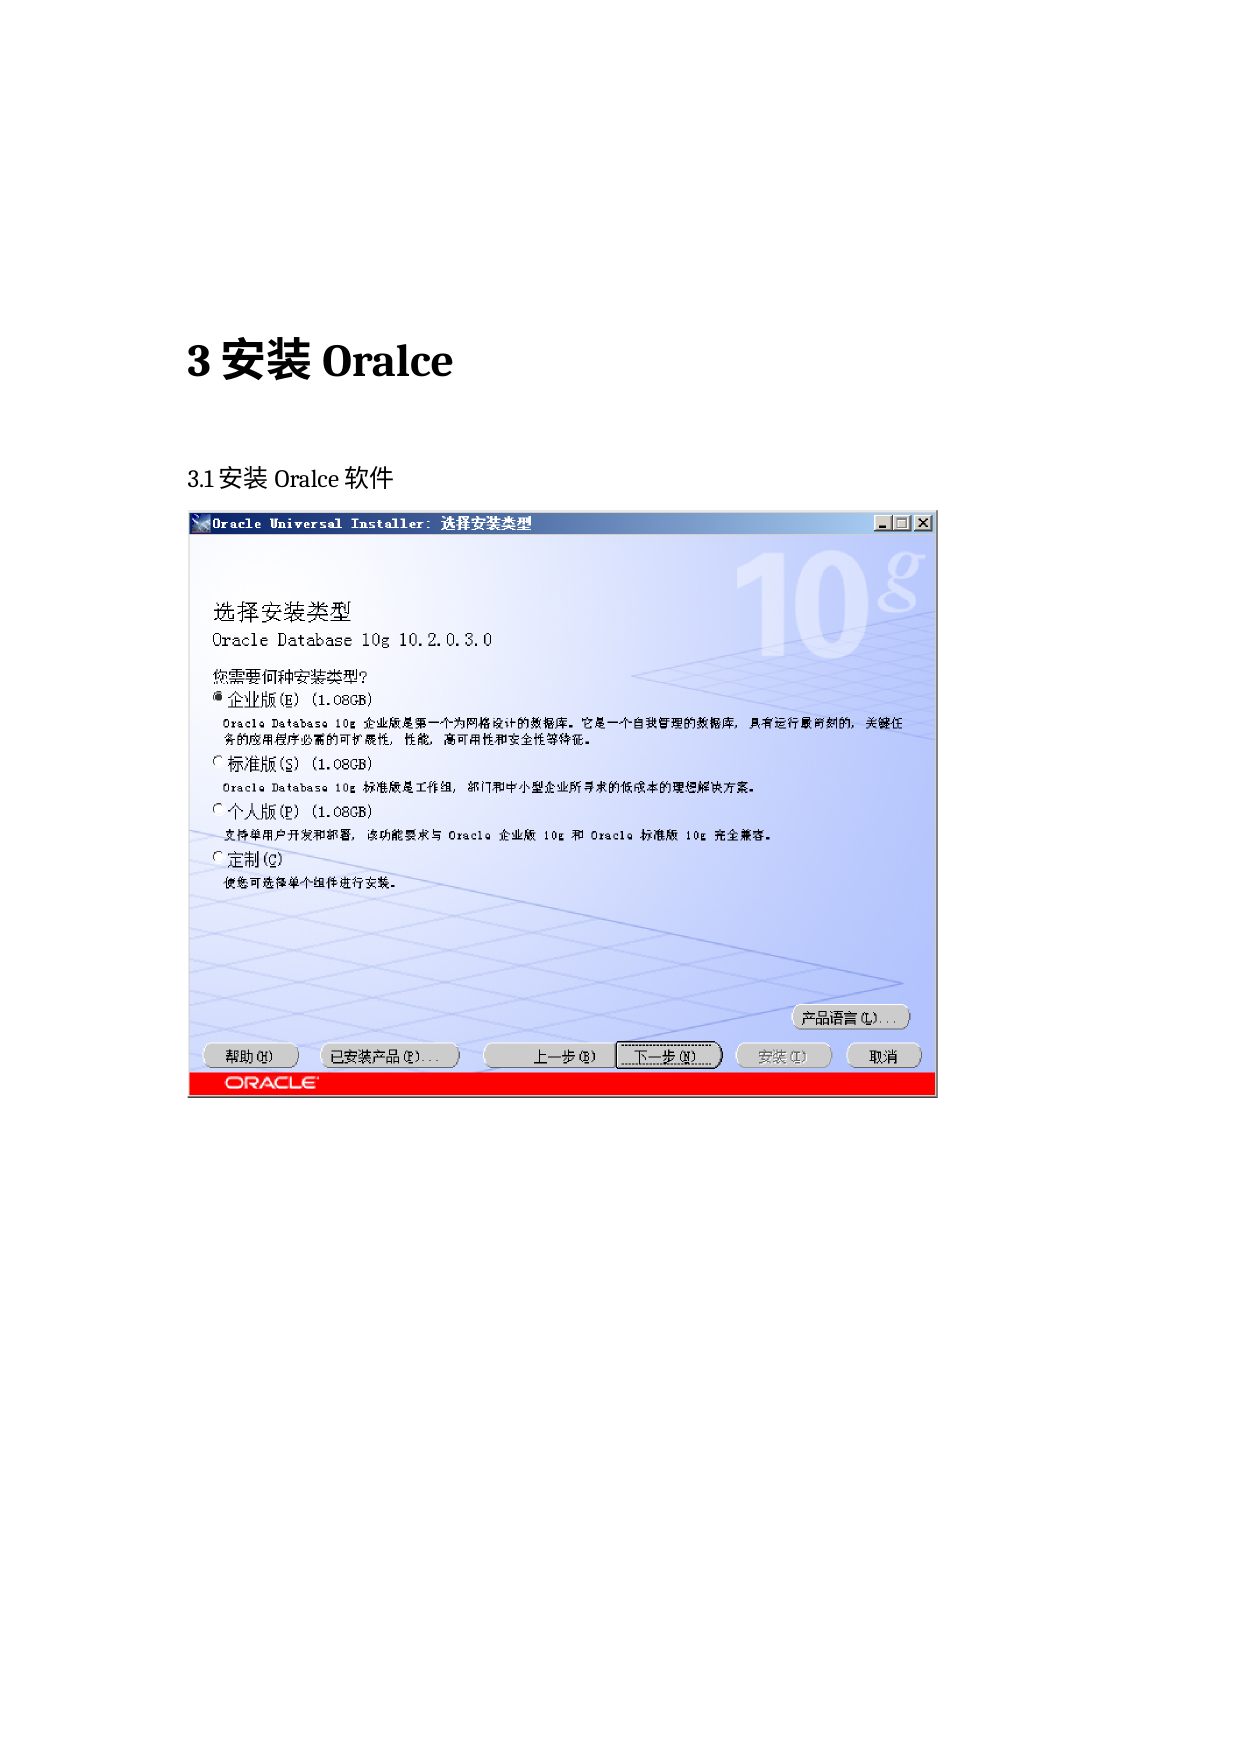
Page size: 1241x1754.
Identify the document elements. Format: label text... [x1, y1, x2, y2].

picture [187, 510, 938, 1098]
subtitle 3安装 Oralce [187, 313, 1053, 401]
text 3.1 安装 Oralce软件 [187, 455, 1053, 499]
